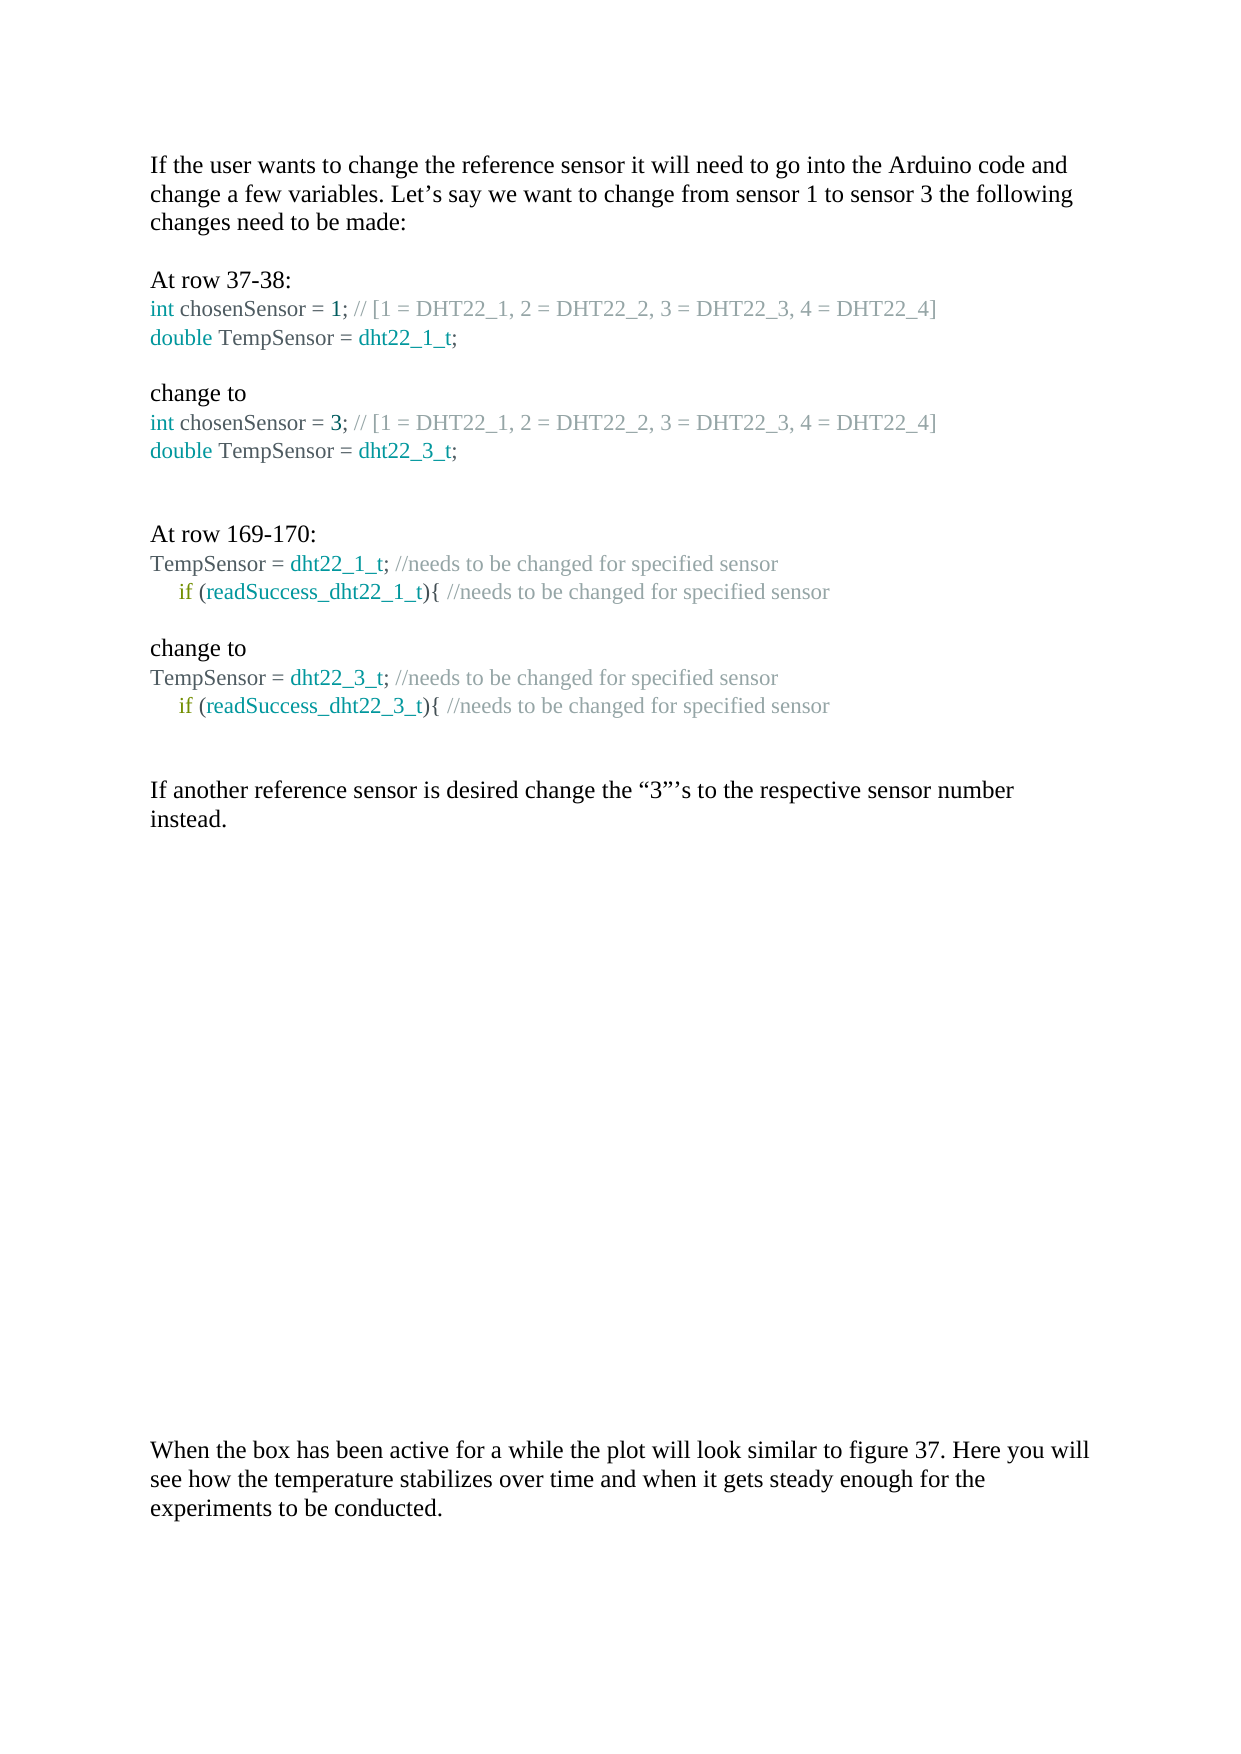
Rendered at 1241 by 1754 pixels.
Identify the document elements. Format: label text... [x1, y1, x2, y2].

text If another reference sensor is desired change the “3”’s to the respective sensor number instead. [150, 775, 1090, 832]
text At row 37-38: [150, 265, 1090, 294]
text if (readSuccess_dht22_1_t){ //needs to be changed for specified sensor [150, 576, 1090, 604]
text if (readSuccess_dht22_3_t){ //needs to be changed for specified sensor [150, 690, 1090, 718]
text TempSensor = dht22_3_t; //needs to be changed for specified sensor [150, 662, 1090, 690]
text If the user wants to change the reference sensor it will need to go into the Arduino code and change a few variables. Let’s say we want to change from sensor 1 to sensor 3 the following changes need to be made: [150, 150, 1090, 236]
text change to [150, 633, 1090, 662]
text int chosenSensor = 1; // [1 = DHT22_1, 2 = DHT22_2, 3 = DHT22_3, 4 = DHT22_4] [150, 294, 1090, 322]
text double TempSensor = dht22_1_t; [150, 322, 1090, 350]
text TempSensor = dht22_1_t; //needs to be changed for specified sensor [150, 548, 1090, 576]
text int chosenSensor = 3; // [1 = DHT22_1, 2 = DHT22_2, 3 = DHT22_3, 4 = DHT22_4] [150, 407, 1090, 435]
text change to [150, 378, 1090, 407]
text When the box has been active for a while the plot will look similar to figure 37. Here you will see how the temperature stabilizes over time and when it gets steady enough for the experiments to be conducted. [150, 1436, 1090, 1522]
text double TempSensor = dht22_3_t; [150, 435, 1090, 463]
text At row 169-170: [150, 519, 1090, 548]
